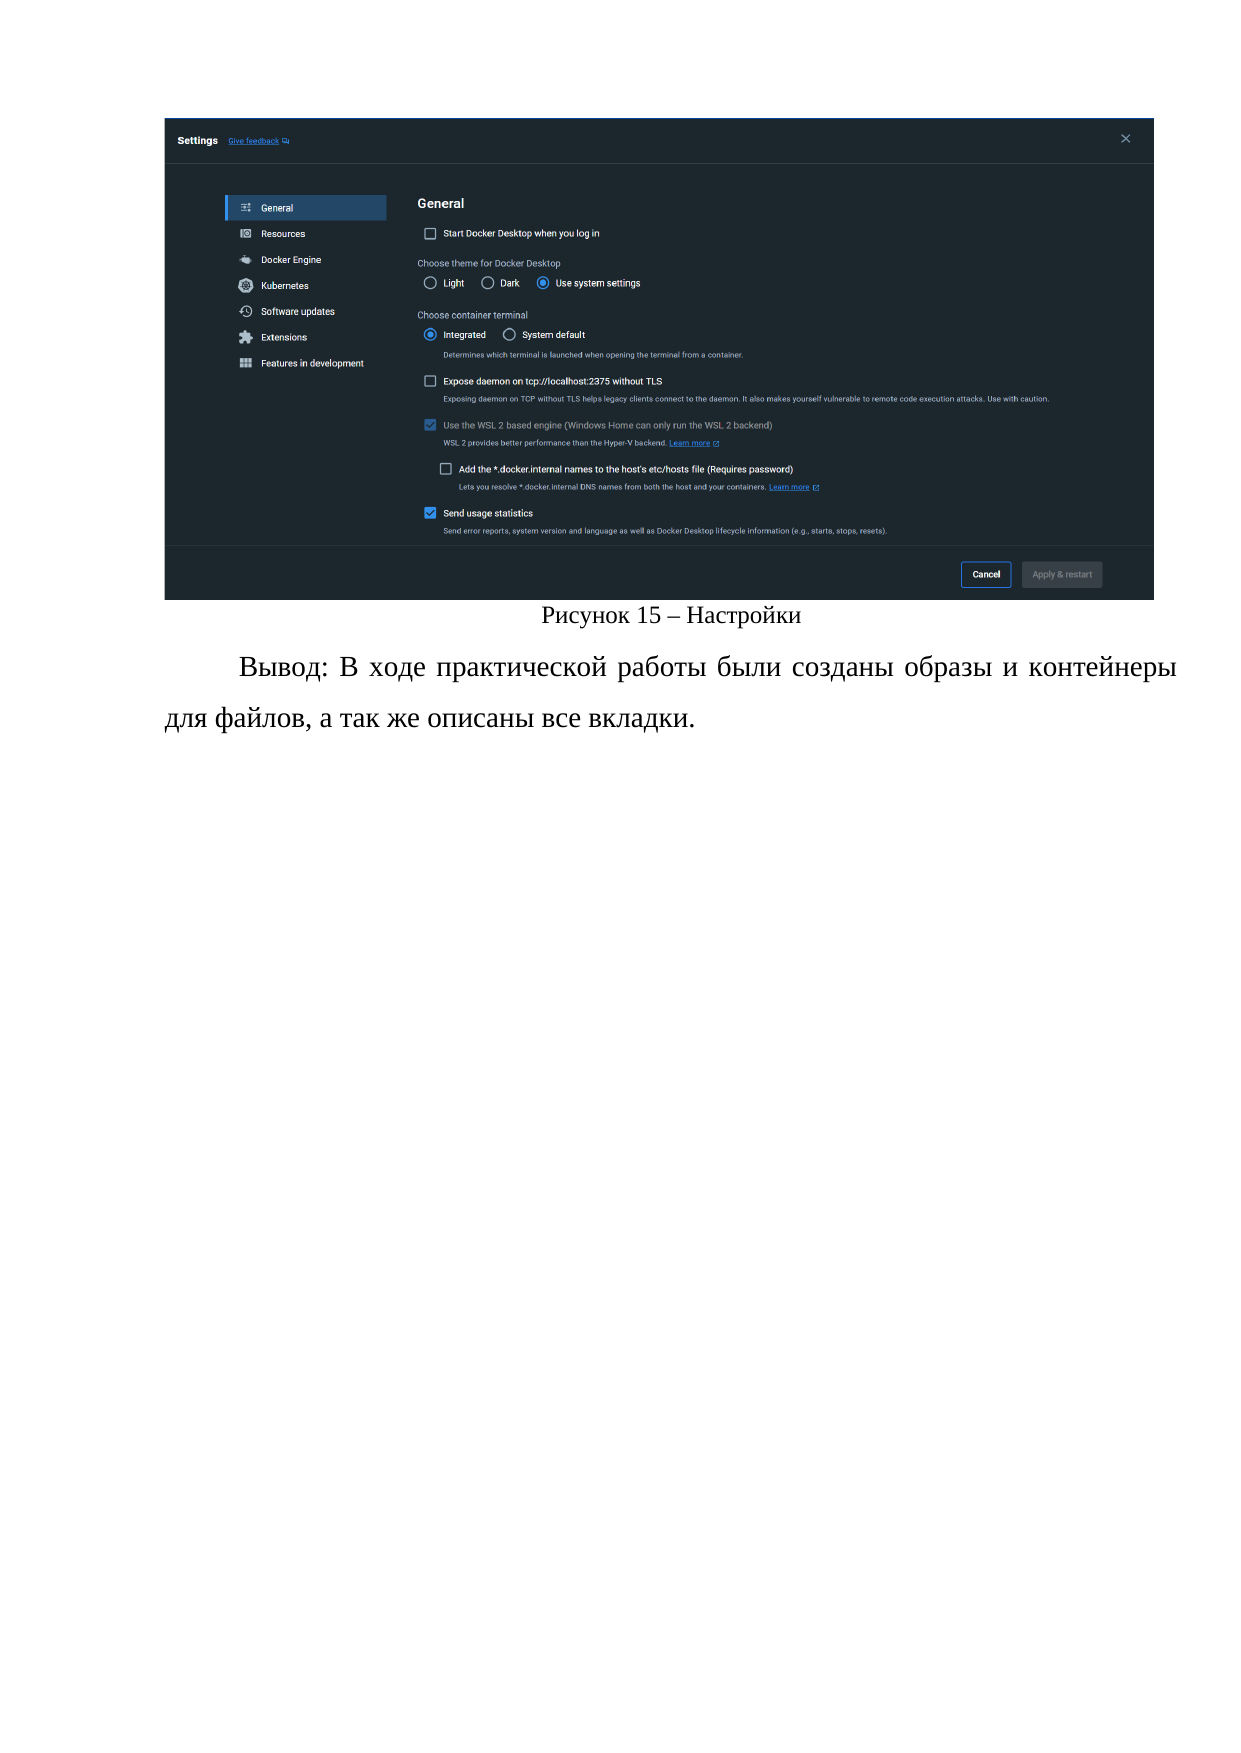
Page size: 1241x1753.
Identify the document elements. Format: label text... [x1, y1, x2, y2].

picture [164, 118, 1154, 600]
text Вывод: В ходе практической работы были созданы образы и контейнеры для файлов, а так же описаны все вкладки. [164, 649, 1178, 733]
